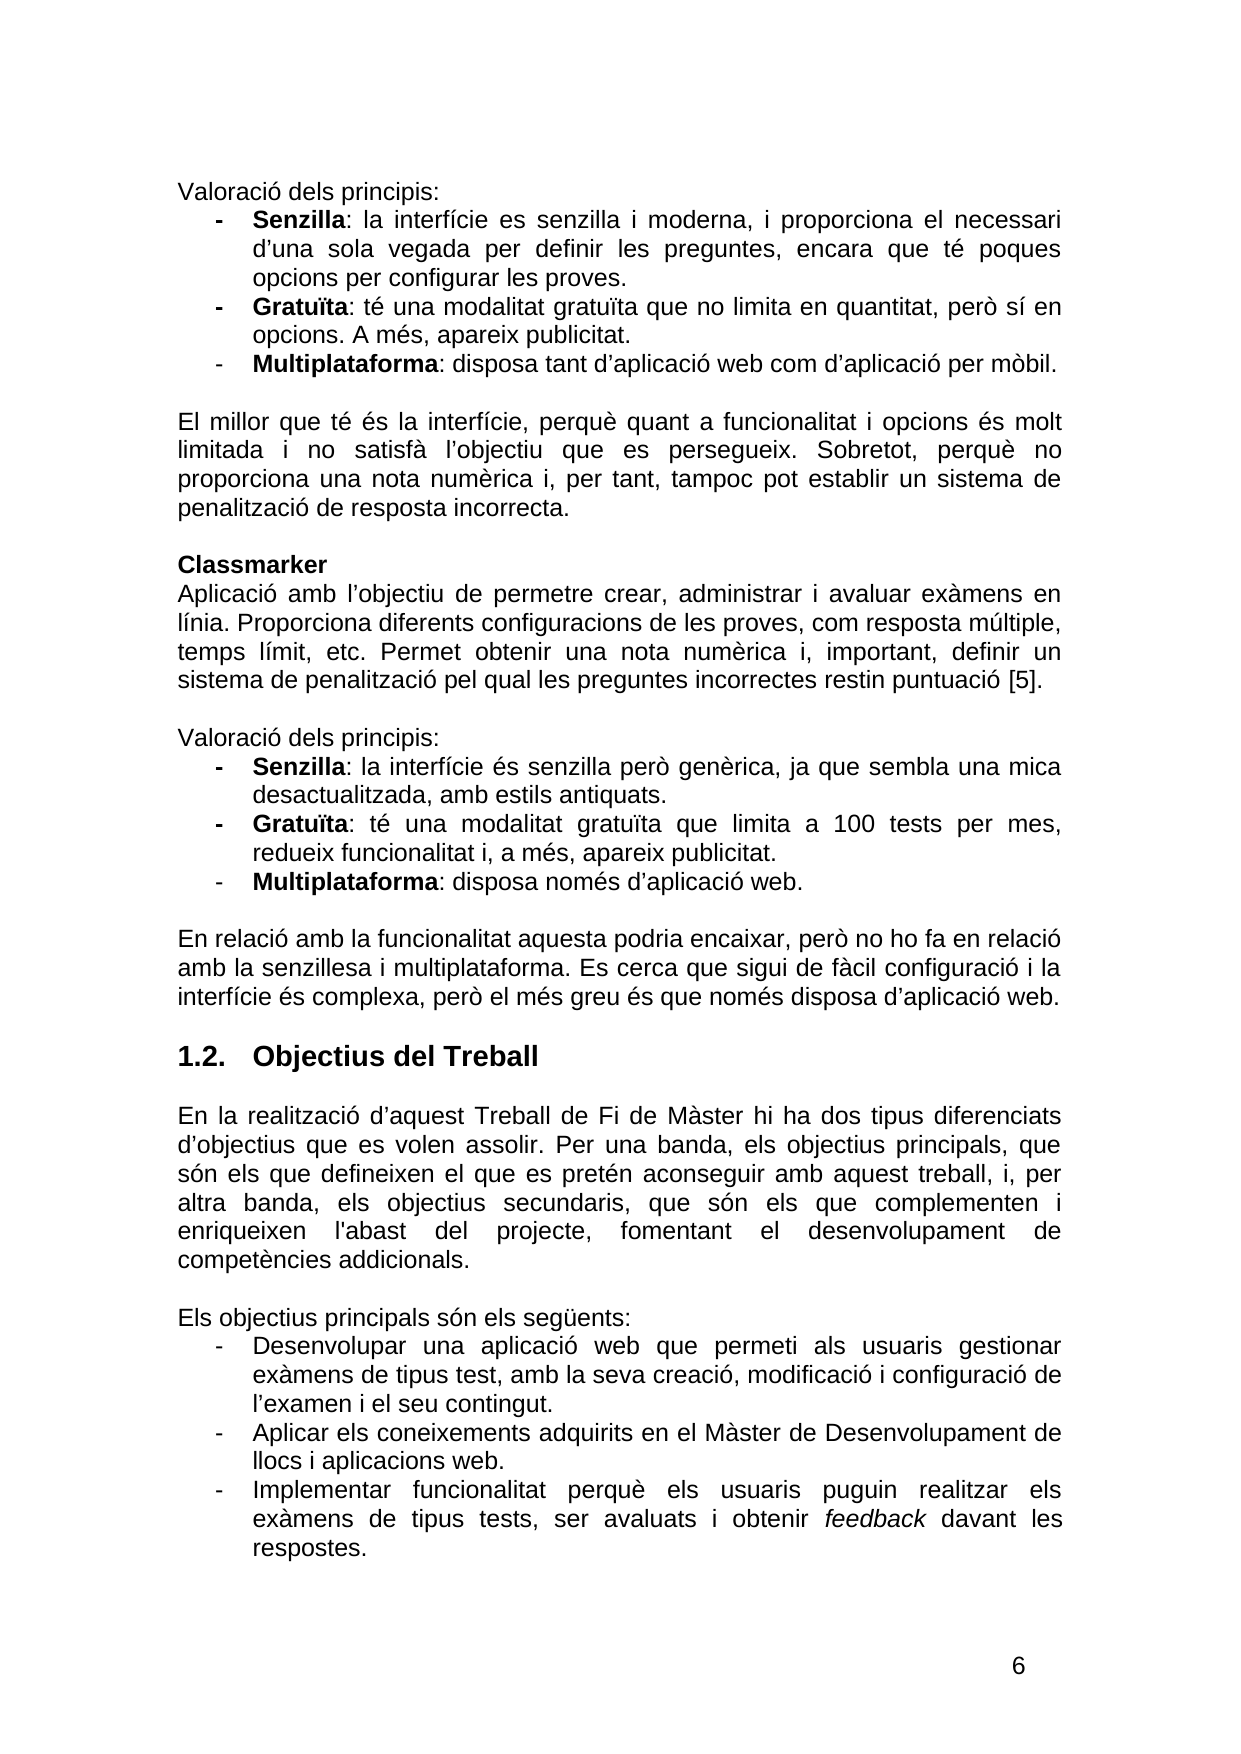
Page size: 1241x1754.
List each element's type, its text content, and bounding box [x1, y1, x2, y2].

text Aplicació amb l’objectiu de permetre crear, administrar i avaluar exàmens en línia. Proporciona diferents configuracions de les proves, com resposta múltiple, temps límit, etc. Permet obtenir una nota numèrica i, important, definir un sistema de penalització pel qual les preguntes incorrectes restin puntuació . [177, 579, 1063, 694]
list Senzilla: la interfície es senzilla i moderna, i proporciona el necessari d’una sola vegada per definir les preguntes, encara que té poques opcions per configurar les proves. [215, 205, 1063, 291]
text Classmarker [177, 550, 1063, 579]
text Els objectius principals són els següents: [177, 1302, 1063, 1331]
text Valoració dels principis: [177, 723, 1063, 751]
text En la realització d’aquest Treball de Fi de Màster hi ha dos tipus diferenciats d’objectius que es volen assolir. Per una banda, els objectius principals, que són els que defineixen el que es pretén aconseguir amb aquest treball, i, per altra banda, els objectius secundaris, que són els que complementen i enriqueixen l'abast del projecte, fomentant el desenvolupament de competències addicionals. [177, 1101, 1063, 1274]
text Valoració dels principis: [177, 176, 1063, 205]
list Desenvolupar una aplicació web que permeti als usuaris gestionar exàmens de tipus test, amb la seva creació, modificació i configuració de l’examen i el seu contingut. [215, 1331, 1063, 1417]
list Implementar funcionalitat perquè els usuaris puguin realitzar els exàmens de tipus tests, ser avaluats i obtenir feedback davant les respostes. [215, 1475, 1063, 1561]
list Gratuïta: té una modalitat gratuïta que no limita en quantitat, però sí en opcions. A més, apareix publicitat. [215, 291, 1063, 349]
list Aplicar els coneixements adquirits en el Màster de Desenvolupament de llocs i aplicacions web. [215, 1417, 1063, 1475]
subtitle Objectius del Treball [177, 1039, 1063, 1072]
text El millor que té és la interfície, perquè quant a funcionalitat i opcions és molt limitada i no satisfà l’objectiu que es persegueix. Sobretot, perquè no proporciona una nota numèrica i, per tant, tampoc pot establir un sistema de penalització de resposta incorrecta. [177, 406, 1063, 521]
list Multiplataforma: disposa només d’aplicació web. [215, 866, 1063, 895]
list Gratuïta: té una modalitat gratuïta que limita a 100 tests per mes, redueix funcionalitat i, a més, apareix publicitat. [215, 809, 1063, 866]
list Senzilla: la interfície és senzilla però genèrica, ja que sembla una mica desactualitzada, amb estils antiquats. [215, 751, 1063, 809]
text En relació amb la funcionalitat aquesta podria encaixar, però no ho fa en relació amb la senzillesa i multiplataforma. Es cerca que sigui de fàcil configuració i la interfície és complexa, però el més greu és que només disposa d’aplicació web. [177, 924, 1063, 1010]
list Multiplataforma: disposa tant d’aplicació web com d’aplicació per mòbil. [215, 349, 1063, 378]
